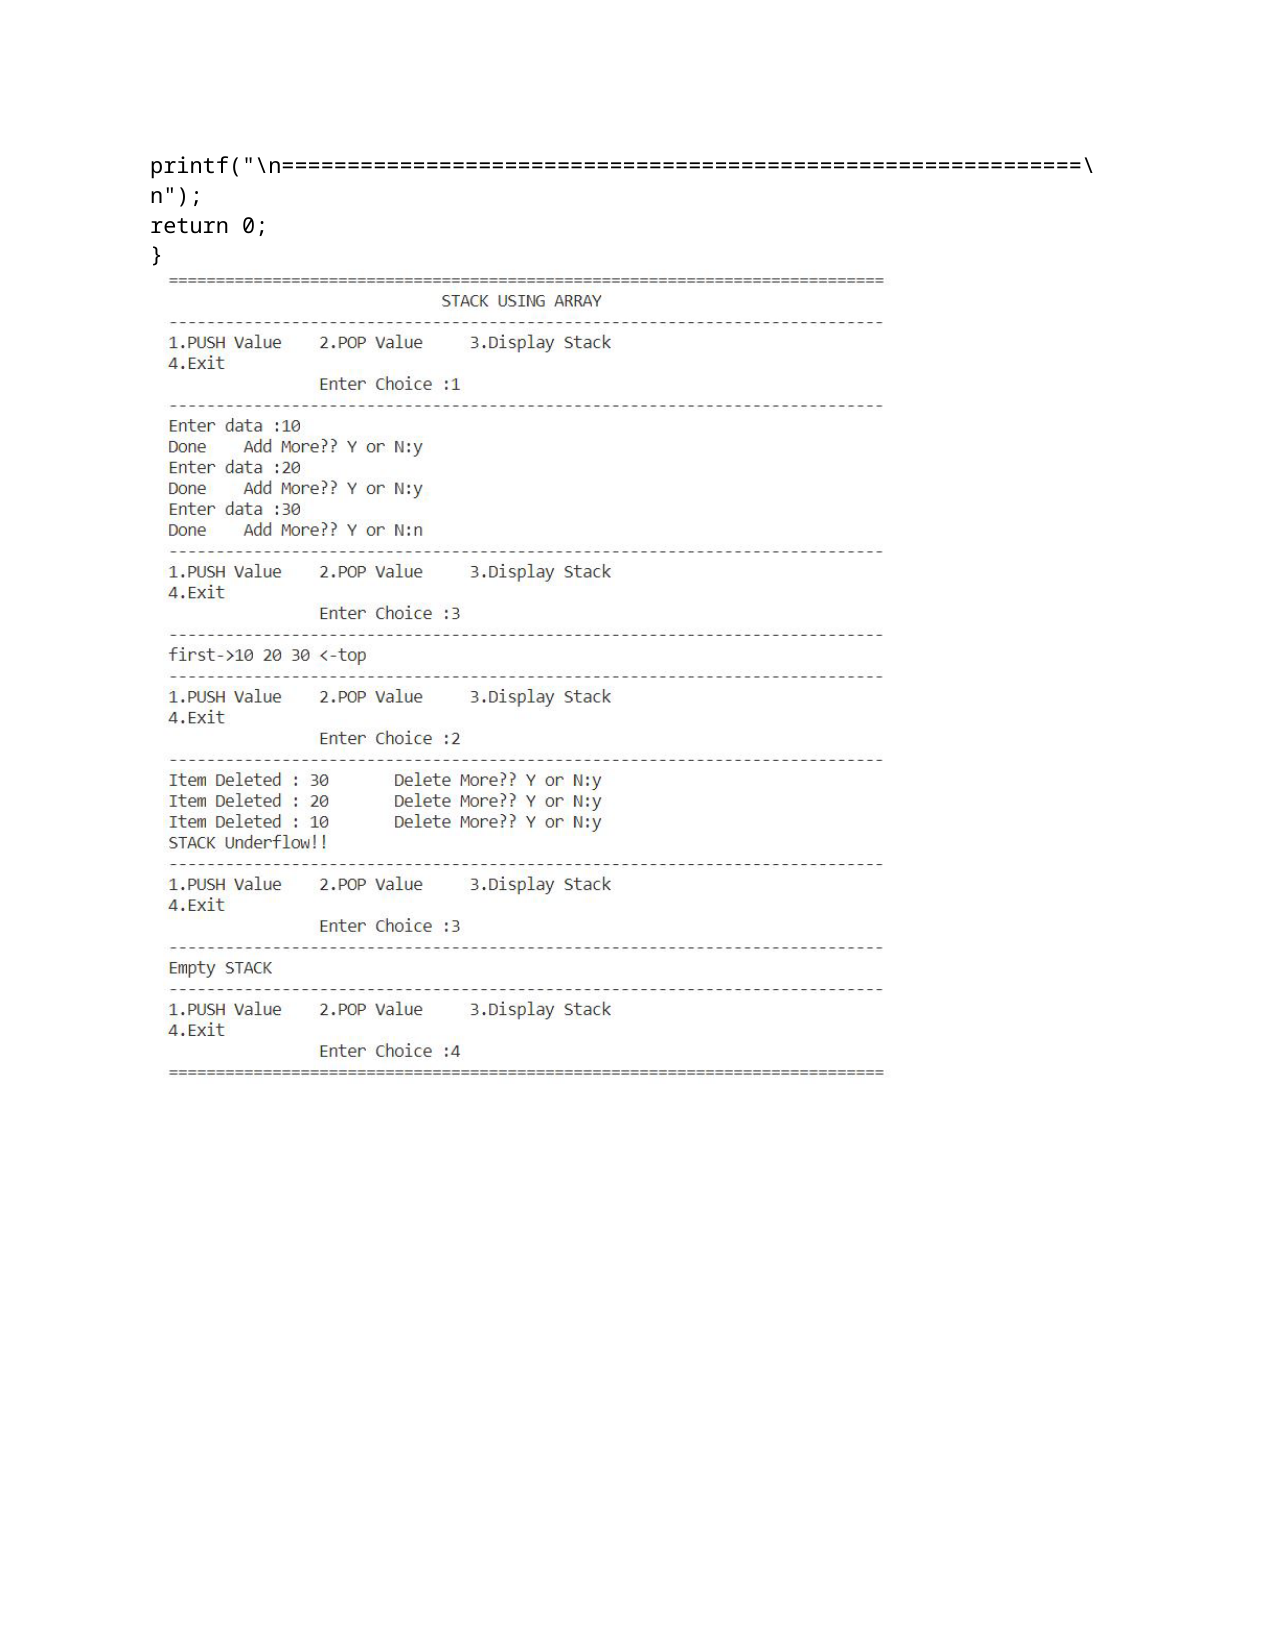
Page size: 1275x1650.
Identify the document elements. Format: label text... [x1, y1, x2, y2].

text } [150, 239, 1125, 269]
text return 0; [150, 209, 1125, 239]
text printf("\n=============================================================\n"); [150, 150, 1125, 209]
